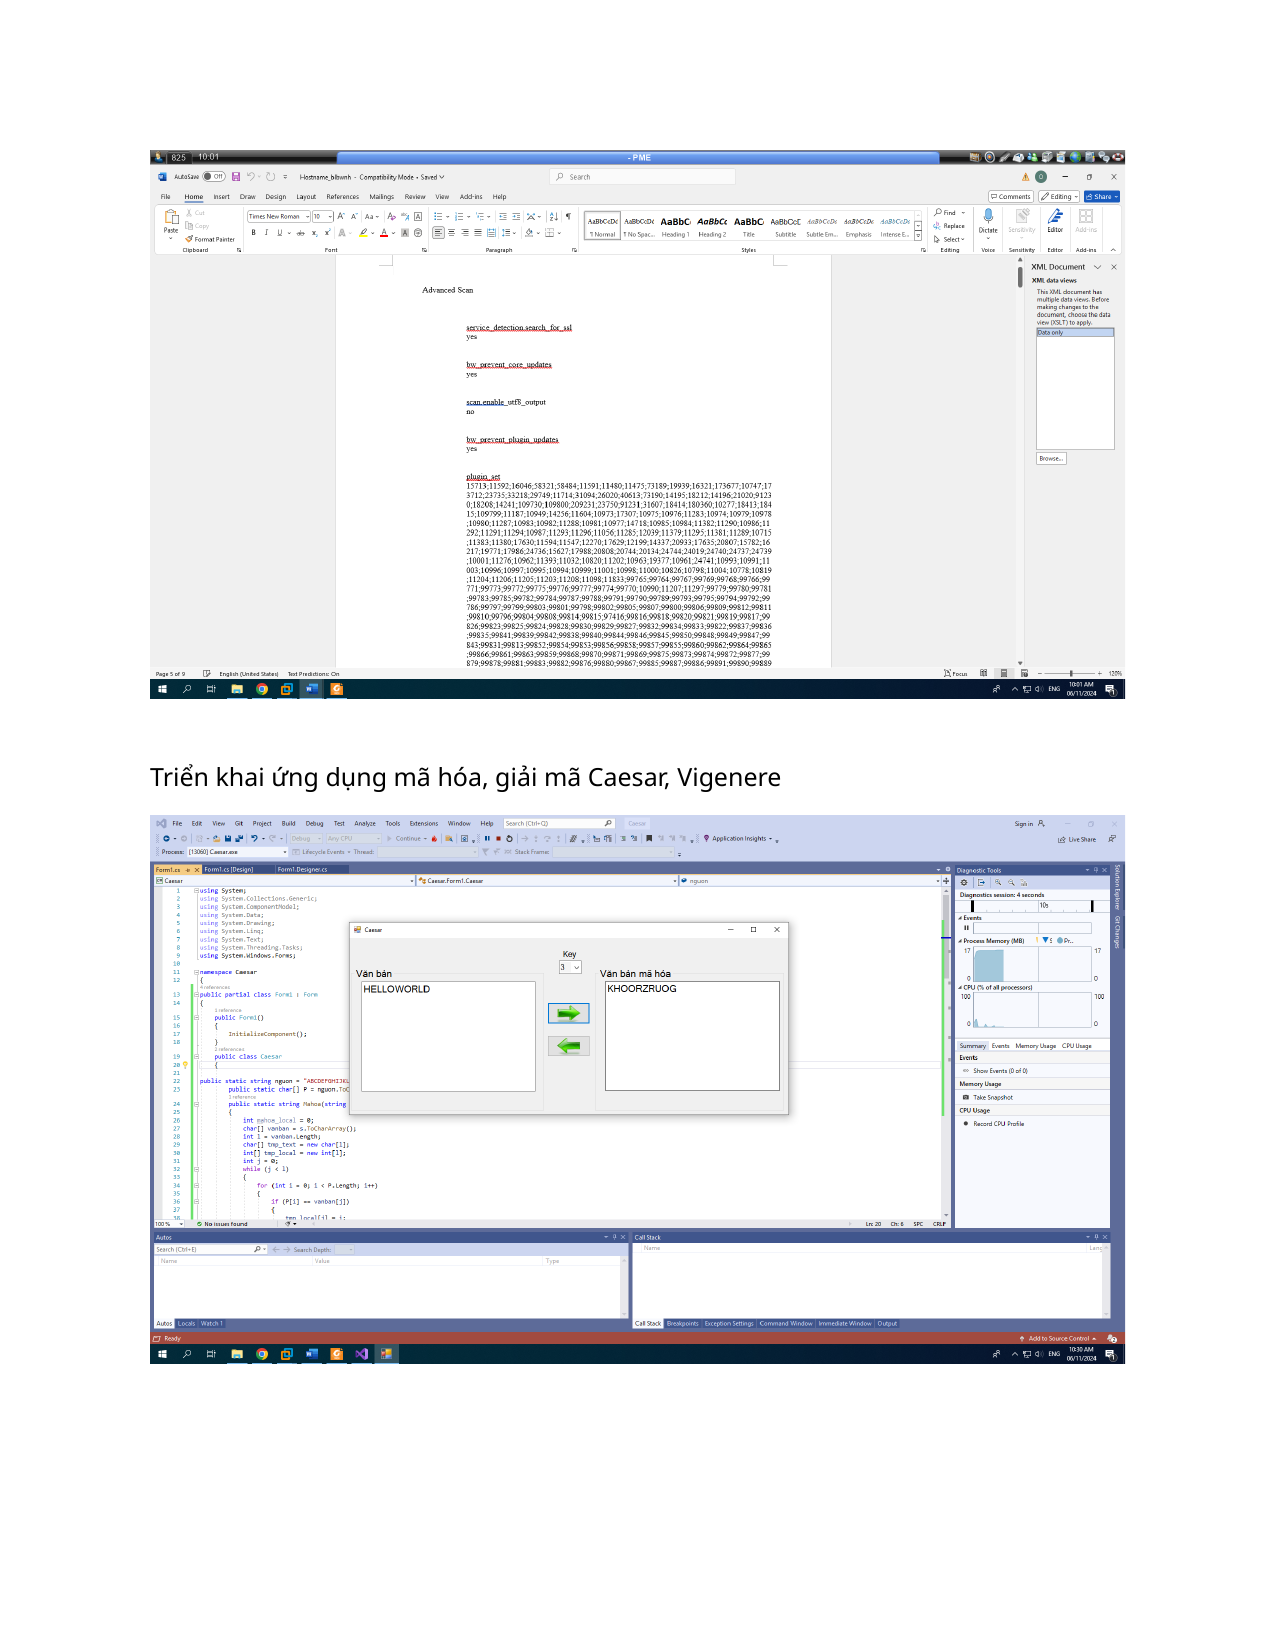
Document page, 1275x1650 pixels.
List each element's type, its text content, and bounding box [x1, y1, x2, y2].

picture [232, 685, 242, 693]
picture [232, 1350, 242, 1358]
picture [257, 1349, 267, 1359]
picture [307, 1349, 317, 1359]
picture [150, 815, 1125, 1364]
picture [159, 686, 166, 692]
picture [159, 1351, 166, 1357]
picture [331, 684, 342, 694]
picture [257, 684, 267, 694]
picture [150, 150, 1125, 699]
picture [331, 1349, 342, 1359]
picture [356, 1349, 367, 1359]
text Triển khai ứng dụng mã hóa, giải mã Caesar, Vigenere [150, 759, 1125, 793]
